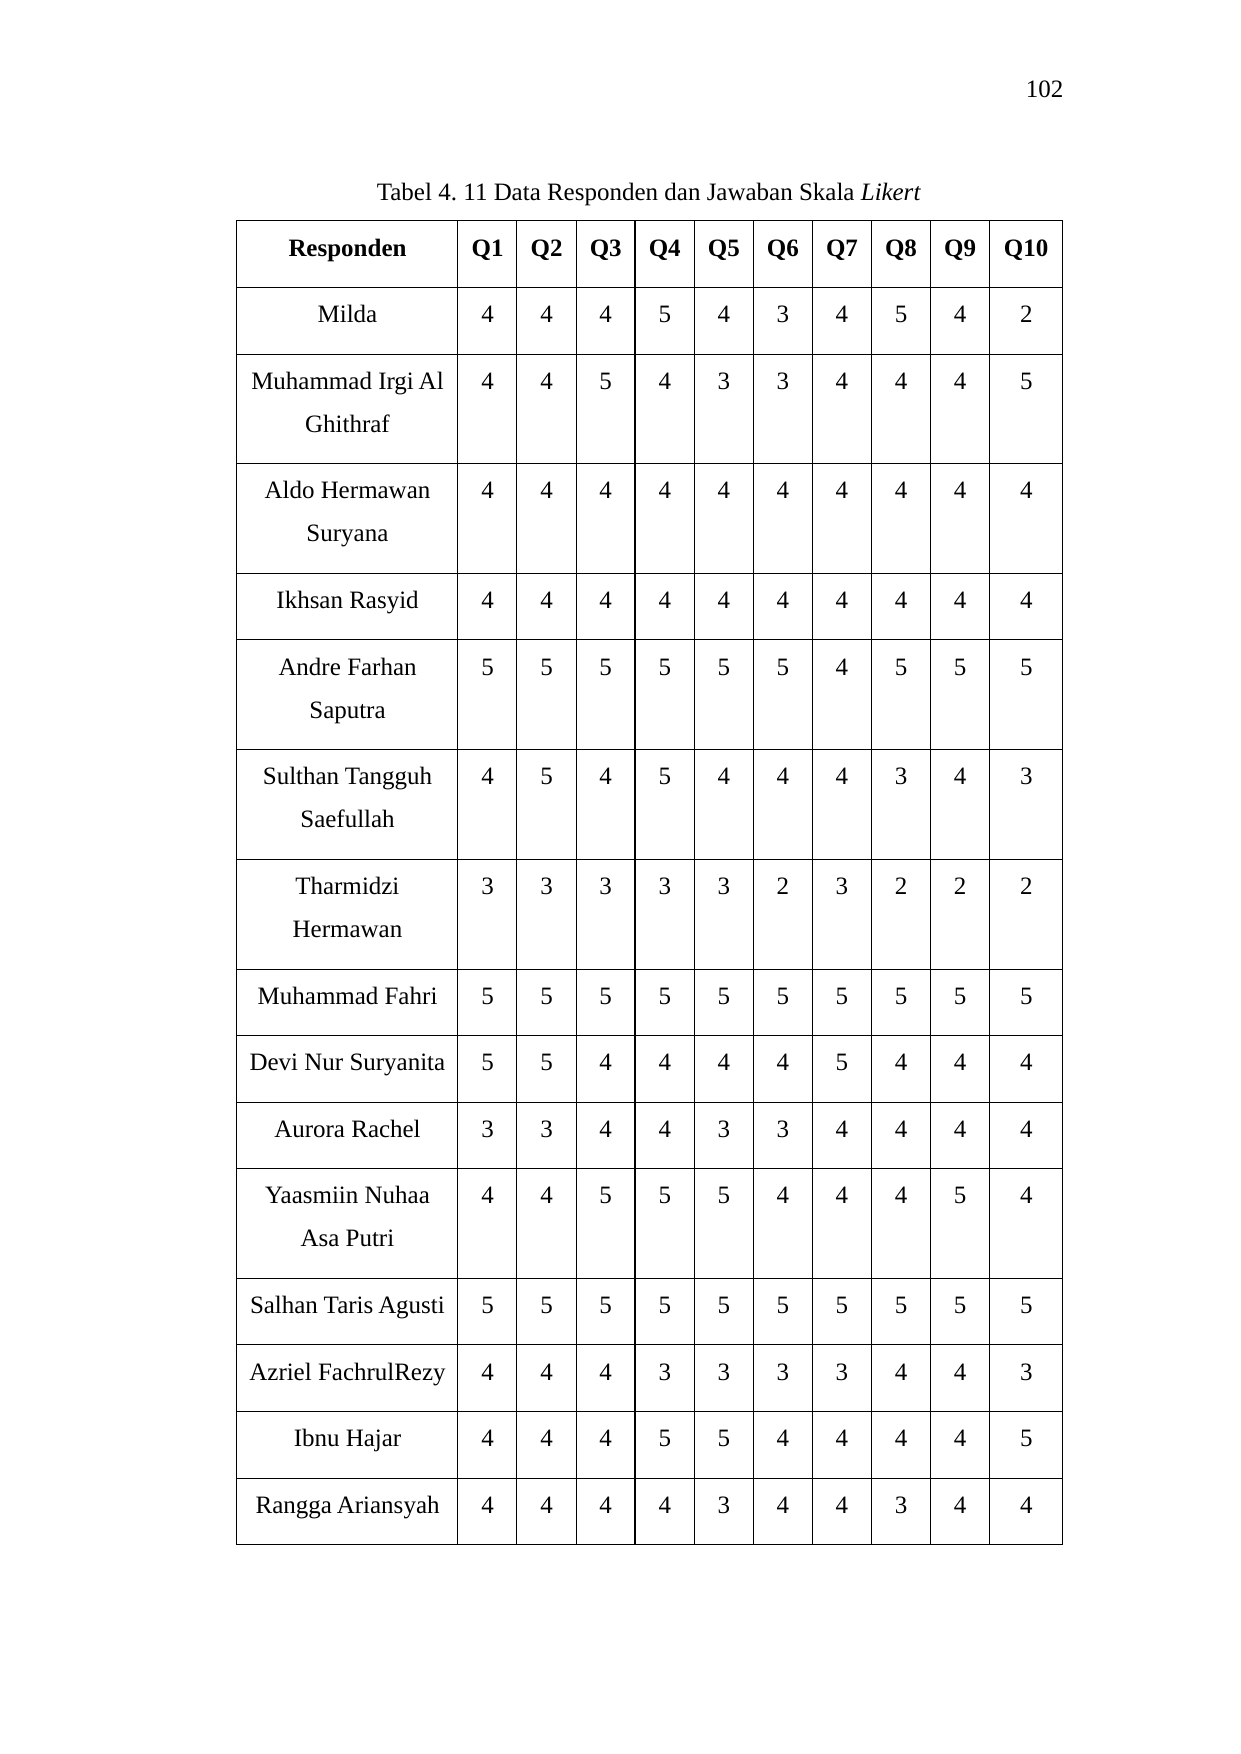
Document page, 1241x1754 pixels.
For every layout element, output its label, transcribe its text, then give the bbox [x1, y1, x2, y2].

table_cell 5 [577, 1169, 634, 1278]
table_cell 5 [813, 1036, 871, 1102]
table_cell 4 [458, 1345, 516, 1411]
table_cell 4 [813, 1103, 871, 1168]
table_cell 4 [754, 1479, 812, 1544]
table_cell 4 [931, 464, 989, 573]
table_cell 5 [695, 640, 753, 749]
table_cell 5 [872, 970, 930, 1035]
table_cell 4 [458, 464, 516, 573]
table_cell 5 [754, 640, 812, 749]
table_cell 4 [990, 1036, 1062, 1102]
table_cell 4 [695, 750, 753, 859]
table_cell 3 [872, 750, 930, 859]
table_cell 4 [872, 1103, 930, 1168]
table_cell 3 [636, 1345, 694, 1411]
table_cell 4 [872, 355, 930, 463]
table_cell 5 [872, 1279, 930, 1344]
table_cell Rangga Ariansyah [237, 1479, 457, 1544]
table_cell Sulthan Tangguh Saefullah [237, 750, 457, 859]
table_cell 4 [517, 1479, 576, 1544]
table_cell 4 [517, 1169, 576, 1278]
table_cell 5 [990, 640, 1062, 749]
table_cell 5 [990, 355, 1062, 463]
table_cell 5 [990, 970, 1062, 1035]
table_header Q4 [636, 221, 694, 287]
table_cell Azriel FachrulRezy [237, 1345, 457, 1411]
table_cell 5 [872, 640, 930, 749]
table_cell 5 [517, 1279, 576, 1344]
table_cell Ibnu Hajar [237, 1412, 457, 1477]
table_cell 4 [577, 464, 634, 573]
table_cell 4 [458, 750, 516, 859]
table_header Q5 [695, 221, 753, 287]
table_cell 5 [695, 1412, 753, 1477]
table_cell 4 [813, 1412, 871, 1477]
table_cell 5 [577, 355, 634, 463]
table_cell 4 [695, 288, 753, 353]
table_header Q7 [813, 221, 871, 287]
table_cell 4 [990, 464, 1062, 573]
table_cell 4 [517, 464, 576, 573]
table_cell 4 [872, 1345, 930, 1411]
table_cell 3 [990, 1345, 1062, 1411]
table_cell 4 [695, 464, 753, 573]
table_cell 4 [577, 574, 634, 639]
table_cell 4 [813, 355, 871, 463]
table_cell 3 [872, 1479, 930, 1544]
table_cell 4 [636, 1479, 694, 1544]
table_cell 5 [636, 1412, 694, 1477]
table_cell Ikhsan Rasyid [237, 574, 457, 639]
table_cell 3 [517, 860, 576, 968]
table_cell Milda [237, 288, 457, 353]
table_cell 4 [872, 1412, 930, 1477]
table_cell 4 [636, 1036, 694, 1102]
table_cell 5 [754, 1279, 812, 1344]
table_cell 5 [695, 1279, 753, 1344]
table_cell 2 [990, 860, 1062, 968]
table_cell 4 [754, 574, 812, 639]
table_cell 4 [458, 1412, 516, 1477]
table_cell Devi Nur Suryanita [237, 1036, 457, 1102]
table_cell 4 [990, 1169, 1062, 1278]
table_cell Yaasmiin Nuhaa Asa Putri [237, 1169, 457, 1278]
table_cell 3 [517, 1103, 576, 1168]
table_cell 5 [577, 1279, 634, 1344]
table_cell 4 [872, 1169, 930, 1278]
table_cell 5 [636, 750, 694, 859]
text Tabel 4. 11 Data Responden dan Jawaban Skala Likert [236, 177, 1063, 206]
table_cell 3 [754, 355, 812, 463]
table_cell Salhan Taris Agusti [237, 1279, 457, 1344]
table_cell 4 [458, 574, 516, 639]
table_cell 4 [458, 355, 516, 463]
table_cell 4 [931, 1479, 989, 1544]
table_cell 5 [636, 640, 694, 749]
table_cell 5 [931, 1169, 989, 1278]
table_cell 3 [695, 1345, 753, 1411]
table_cell 5 [636, 1279, 694, 1344]
table_cell 5 [990, 1412, 1062, 1477]
table_cell 4 [872, 574, 930, 639]
table_cell 3 [458, 1103, 516, 1168]
table_cell 4 [813, 750, 871, 859]
table_cell 4 [458, 1479, 516, 1544]
table_cell 4 [577, 1345, 634, 1411]
table_cell 5 [813, 970, 871, 1035]
table_cell Aurora Rachel [237, 1103, 457, 1168]
table_header Q8 [872, 221, 930, 287]
table_cell 4 [577, 1103, 634, 1168]
table_cell 4 [813, 640, 871, 749]
table_cell 3 [458, 860, 516, 968]
table_cell 2 [872, 860, 930, 968]
table_cell 4 [813, 1169, 871, 1278]
table_cell 4 [813, 1479, 871, 1544]
table_cell 5 [577, 970, 634, 1035]
table_cell 4 [517, 1345, 576, 1411]
table_cell 4 [990, 574, 1062, 639]
table_cell 5 [990, 1279, 1062, 1344]
table_cell 4 [754, 464, 812, 573]
table_cell 4 [695, 574, 753, 639]
table_cell 5 [458, 1279, 516, 1344]
table_header Q9 [931, 221, 989, 287]
table_cell Aldo Hermawan Suryana [237, 464, 457, 573]
table_cell 4 [931, 1103, 989, 1168]
table_cell 4 [636, 574, 694, 639]
table_cell 5 [695, 1169, 753, 1278]
table_cell 4 [931, 574, 989, 639]
table_cell 4 [931, 1345, 989, 1411]
table_cell 3 [754, 288, 812, 353]
table_cell 5 [517, 970, 576, 1035]
table_cell 4 [636, 1103, 694, 1168]
table_cell 4 [577, 1036, 634, 1102]
table_cell 4 [636, 355, 694, 463]
table_cell 4 [931, 1036, 989, 1102]
table_cell 4 [577, 750, 634, 859]
table_cell 5 [872, 288, 930, 353]
table_cell 5 [931, 640, 989, 749]
table_cell 5 [458, 970, 516, 1035]
table_cell Tharmidzi Hermawan [237, 860, 457, 968]
table_cell 5 [517, 750, 576, 859]
table_cell 3 [754, 1103, 812, 1168]
table_cell 4 [577, 1412, 634, 1477]
table_cell 5 [813, 1279, 871, 1344]
table_cell 5 [458, 640, 516, 749]
table_cell 4 [990, 1103, 1062, 1168]
table_cell 4 [577, 1479, 634, 1544]
table_cell 5 [754, 970, 812, 1035]
table_header Q3 [577, 221, 634, 287]
table_header Q1 [458, 221, 516, 287]
table_cell 4 [754, 1036, 812, 1102]
table_cell 4 [517, 355, 576, 463]
table_cell 4 [636, 464, 694, 573]
table_cell 2 [990, 288, 1062, 353]
table_cell 3 [813, 860, 871, 968]
table_cell 4 [517, 288, 576, 353]
table_cell 4 [458, 1169, 516, 1278]
table_cell 4 [990, 1479, 1062, 1544]
table_header Q10 [990, 221, 1062, 287]
table_cell 3 [695, 1479, 753, 1544]
table_header Q2 [517, 221, 576, 287]
table_cell 4 [754, 750, 812, 859]
table_cell 4 [695, 1036, 753, 1102]
table_cell 4 [931, 288, 989, 353]
table_cell 5 [695, 970, 753, 1035]
table_cell Muhammad Irgi Al Ghithraf [237, 355, 457, 463]
table_cell 3 [577, 860, 634, 968]
table_cell 2 [754, 860, 812, 968]
table_cell 4 [458, 288, 516, 353]
table_cell 3 [990, 750, 1062, 859]
table_cell 4 [931, 1412, 989, 1477]
table_cell 5 [931, 970, 989, 1035]
table_cell 4 [813, 288, 871, 353]
table_header Q6 [754, 221, 812, 287]
table_cell 5 [636, 1169, 694, 1278]
table_cell 3 [695, 355, 753, 463]
table_cell 4 [577, 288, 634, 353]
table_cell 4 [931, 750, 989, 859]
table_cell 2 [931, 860, 989, 968]
table_cell 5 [517, 1036, 576, 1102]
table_cell 3 [813, 1345, 871, 1411]
table_cell 5 [517, 640, 576, 749]
table_cell 3 [695, 1103, 753, 1168]
table_cell 5 [577, 640, 634, 749]
table_cell 3 [636, 860, 694, 968]
table_cell 4 [813, 574, 871, 639]
table_cell 4 [931, 355, 989, 463]
table_cell 4 [754, 1169, 812, 1278]
table_cell 4 [872, 1036, 930, 1102]
table_cell 4 [754, 1412, 812, 1477]
table_cell 5 [636, 288, 694, 353]
table_cell 5 [931, 1279, 989, 1344]
table_cell 4 [813, 464, 871, 573]
table_cell 3 [695, 860, 753, 968]
table_header Responden [237, 221, 457, 287]
table_cell Andre Farhan Saputra [237, 640, 457, 749]
table_cell 4 [517, 1412, 576, 1477]
table_cell Muhammad Fahri [237, 970, 457, 1035]
table_cell 4 [872, 464, 930, 573]
table_cell 5 [458, 1036, 516, 1102]
table_cell 5 [636, 970, 694, 1035]
table_cell 3 [754, 1345, 812, 1411]
table_cell 4 [517, 574, 576, 639]
